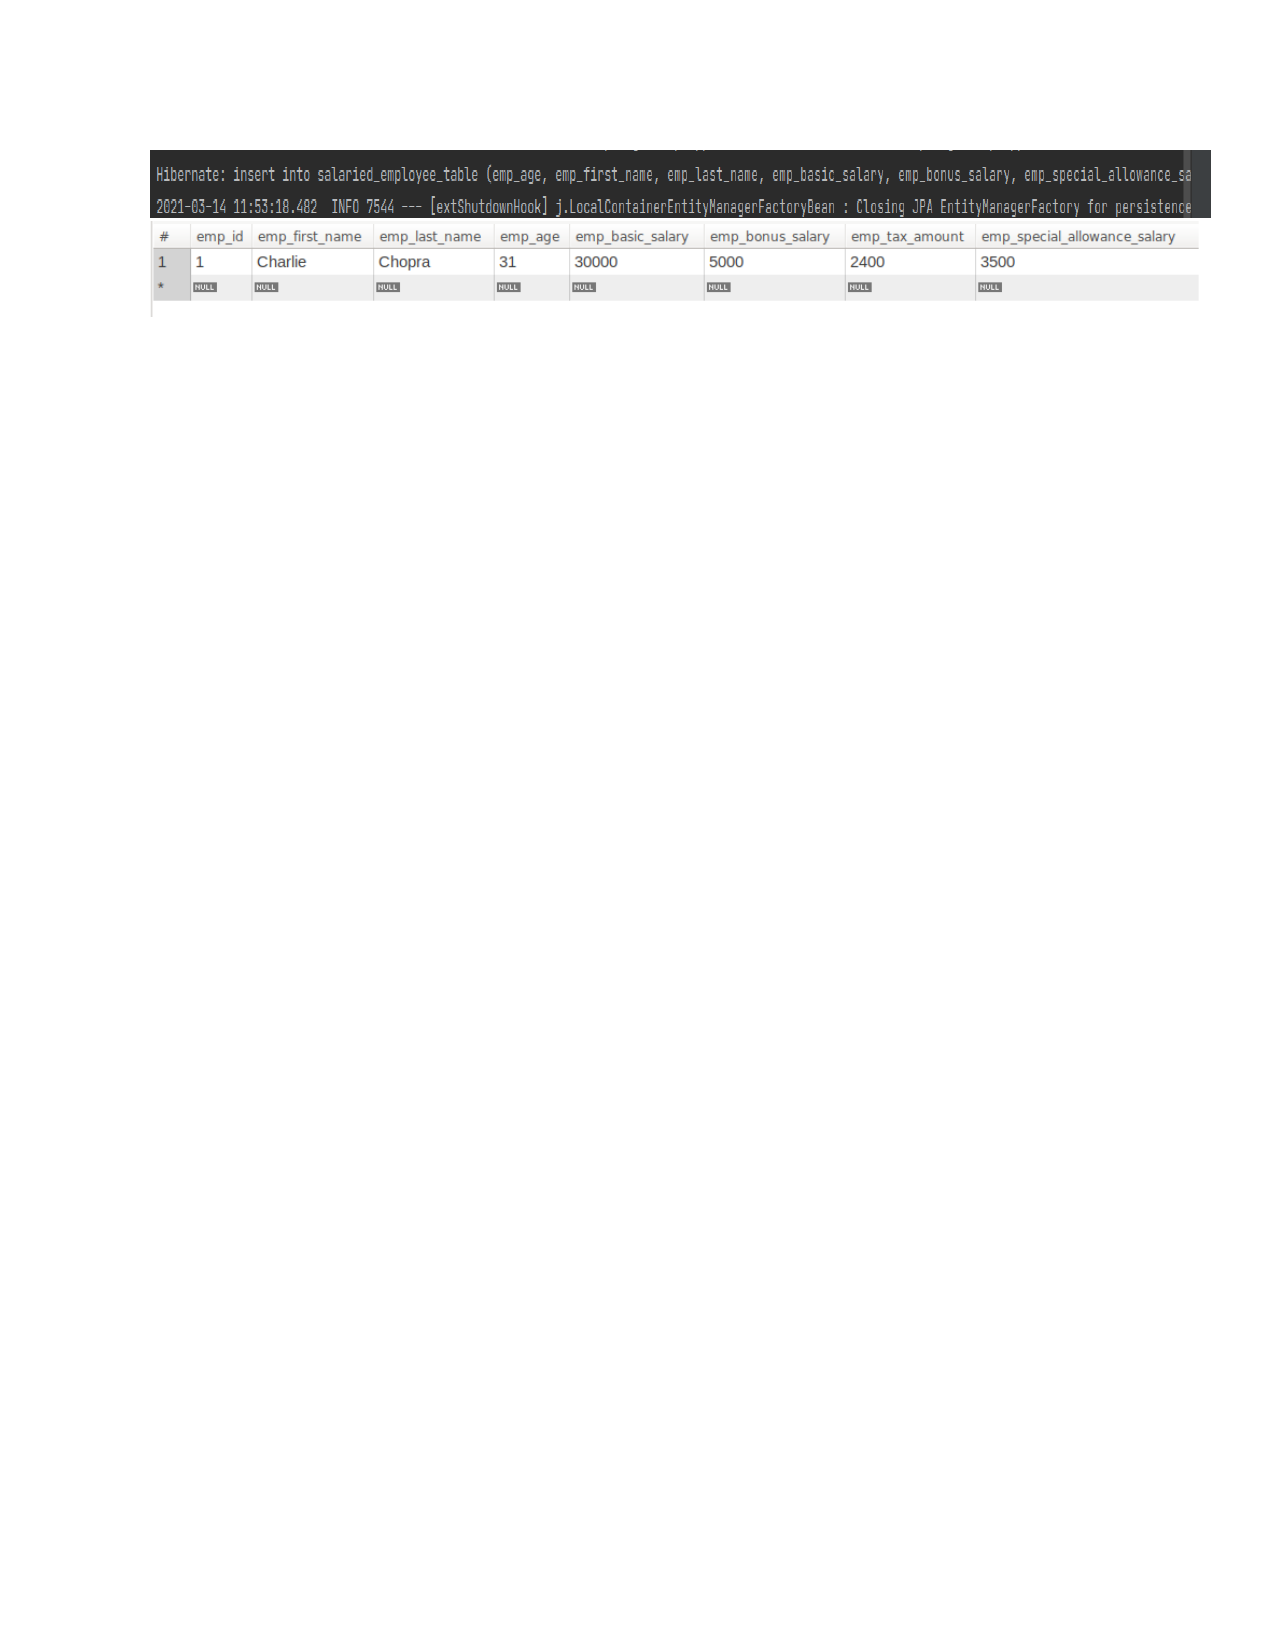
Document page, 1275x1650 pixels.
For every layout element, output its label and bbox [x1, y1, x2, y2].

picture [150, 150, 1211, 218]
picture [150, 221, 1199, 317]
